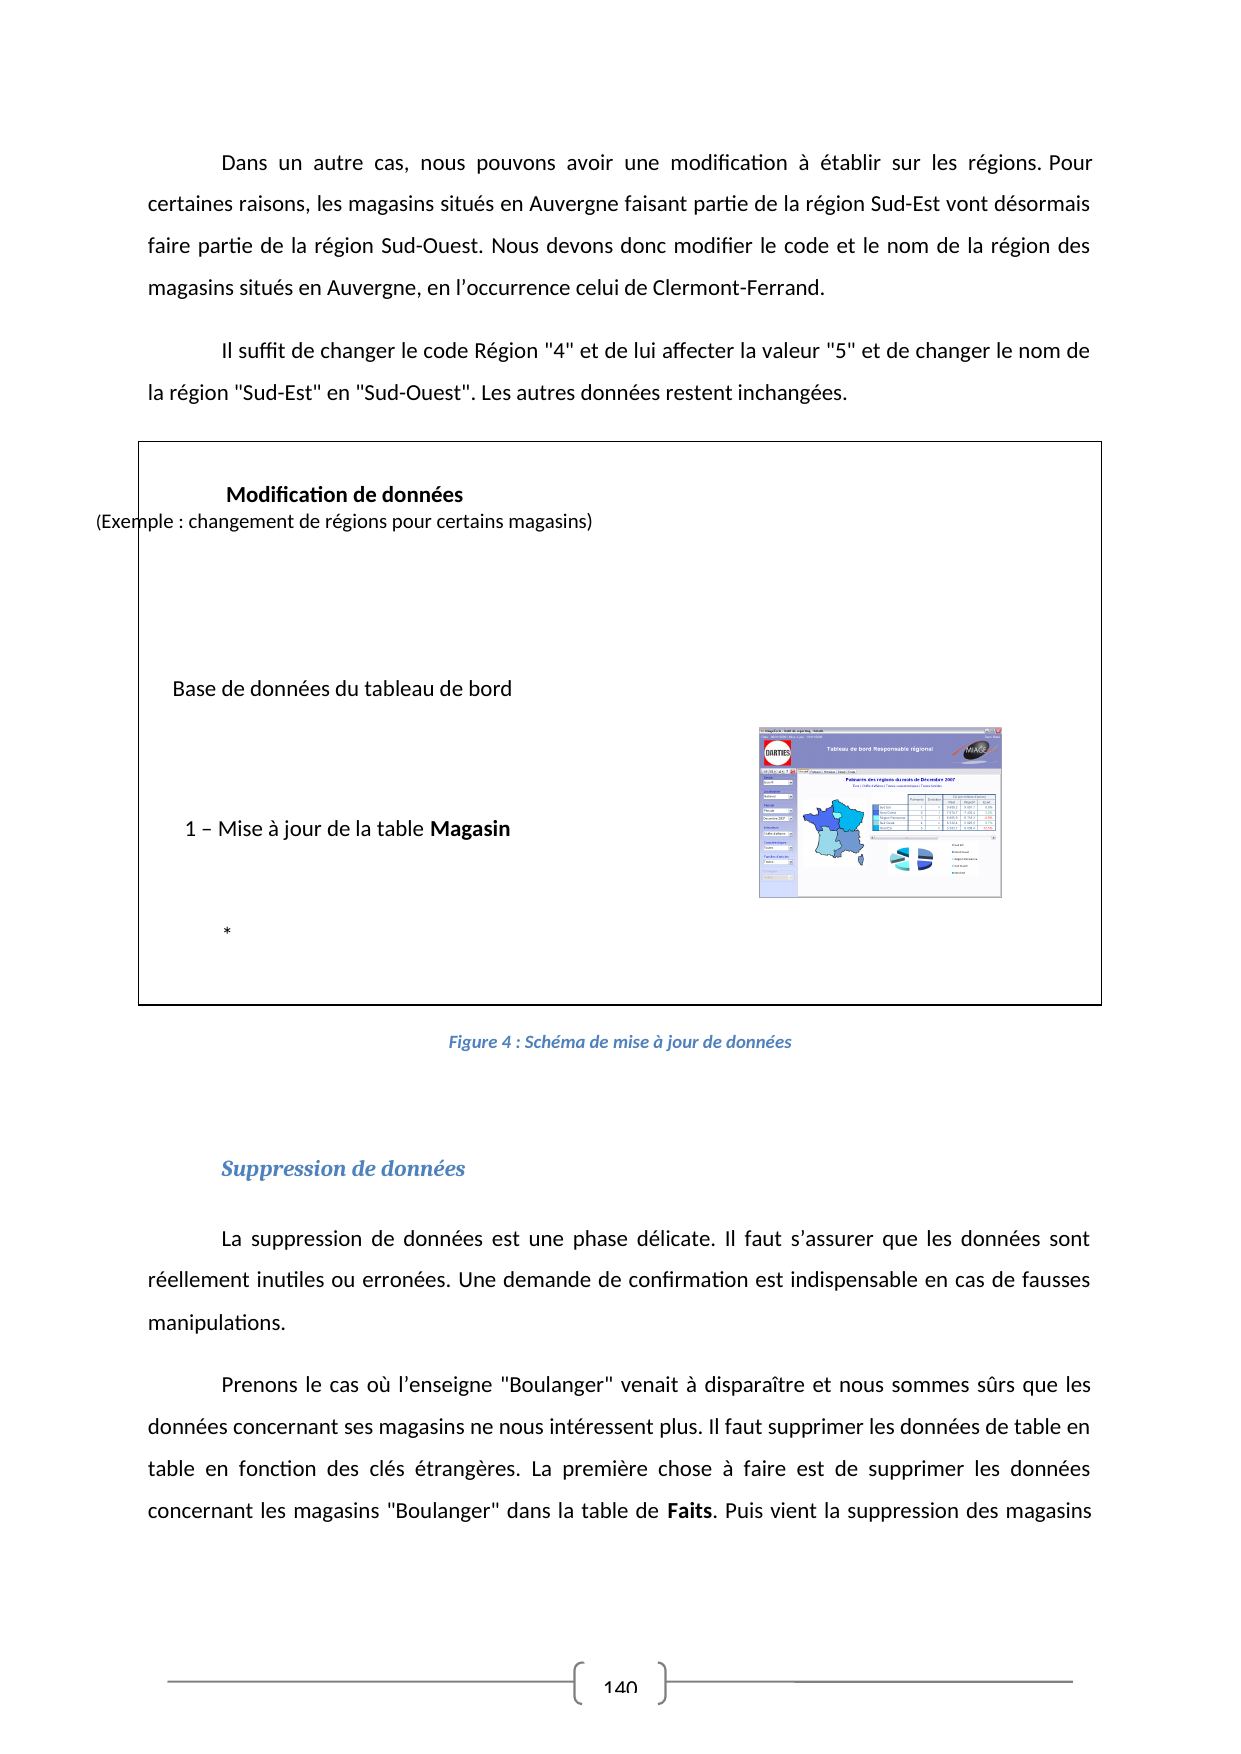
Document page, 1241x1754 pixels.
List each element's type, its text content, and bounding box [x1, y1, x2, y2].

text La suppression de données est une phase délicate. Il faut s’assurer que les données sont réellement inutiles ou erronées. Une demande de confirmation est indispensable en cas de fausses manipulations. [148, 1224, 1093, 1336]
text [148, 1370, 1093, 1524]
subtitle Suppression de données [148, 1156, 1093, 1182]
text Dans un autre cas, nous pouvons avoir une modification à établir sur les régions. Pour certaines raisons, les magasins situés en Auvergne faisant partie de la région Sud-Est vont désormais faire partie de la région Sud-Ouest. Nous devons donc modifier le code et le nom de la région des magasins situés en Auvergne, en l’occurrence celui de Clermont-Ferrand. [148, 148, 1093, 302]
text Il suffit de changer le code Région "4" et de lui affecter la valeur "5" et de changer le nom de la région "Sud-Est" en "Sud-Ouest". Les autres données restent inchangées. [148, 336, 1093, 406]
text * [139, 918, 1101, 949]
text Figure 4 : Schéma de mise à jour de données [148, 1031, 1093, 1053]
picture [759, 727, 1002, 898]
